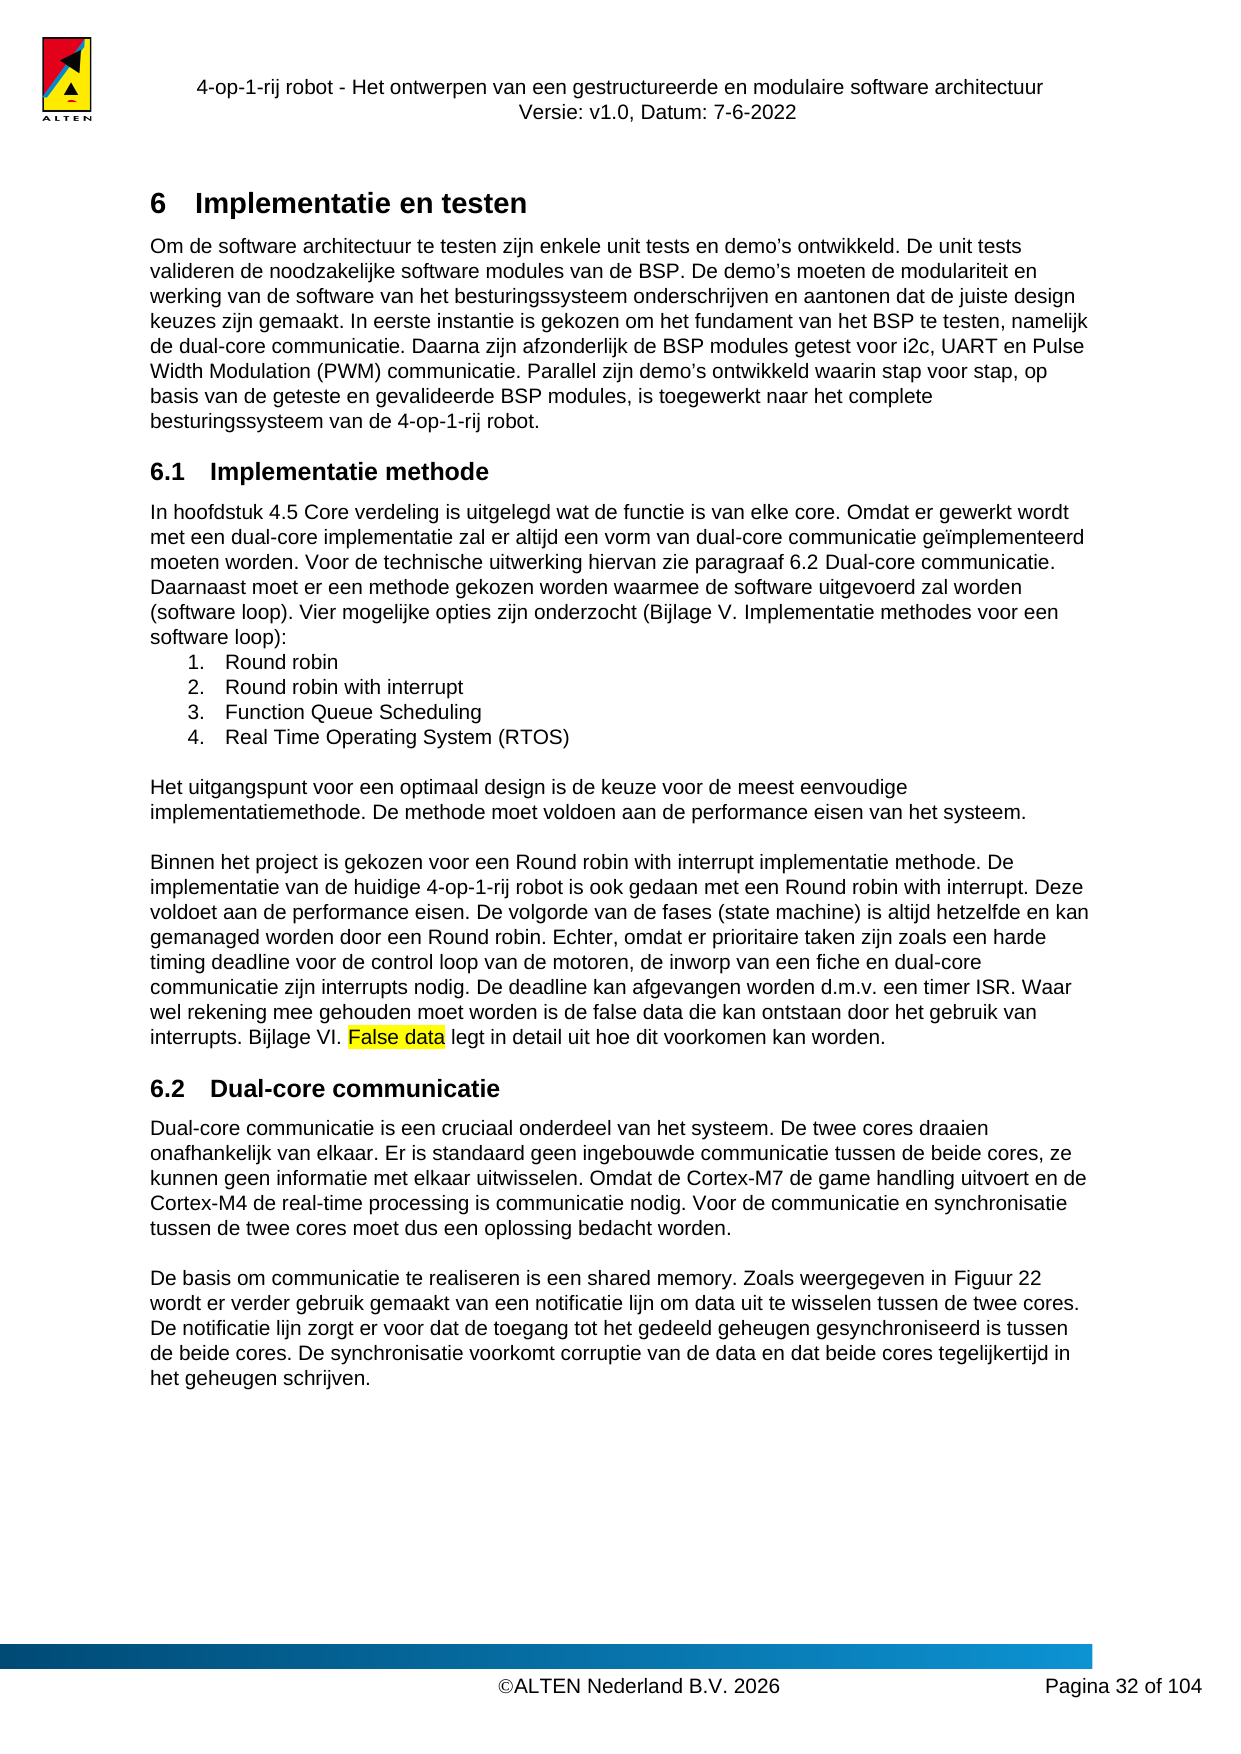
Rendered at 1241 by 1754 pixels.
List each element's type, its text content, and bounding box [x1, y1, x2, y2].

text Binnen het project is gekozen voor een Round robin with interrupt implementatie methode. De implementatie van de huidige 4-op-1-rij robot is ook gedaan met een Round robin with interrupt. Deze voldoet aan de performance eisen. De volgorde van de fases (state machine) is altijd hetzelfde en kan gemanaged worden door een Round robin. Echter, omdat er prioritaire taken zijn zoals een harde timing deadline voor de control loop van de motoren, de inworp van een fiche en dual-core communicatie zijn interrupts nodig. De deadline kan afgevangen worden d.m.v. een timer ISR. Waar wel rekening mee gehouden moet worden is de false data die kan ontstaan door het gebruik van interrupts. Bijlage VI. False data legt in detail uit hoe dit voorkomen kan worden. [150, 849, 1090, 1049]
text Het uitgangspunt voor een optimaal design is de keuze voor de meest eenvoudige implementatiemethode. De methode moet voldoen aan de performance eisen van het systeem. [150, 774, 1090, 824]
list Function Queue Scheduling [187, 699, 1090, 724]
text Dual-core communicatie is een cruciaal onderdeel van het systeem. De twee cores draaien onafhankelijk van elkaar. Er is standaard geen ingebouwde communicatie tussen de beide cores, ze kunnen geen informatie met elkaar uitwisselen. Omdat de Cortex-M7 de game handling uitvoert en de Cortex-M4 de real-time processing is communicatie nodig. Voor de communicatie en synchronisatie tussen de twee cores moet dus een oplossing bedacht worden. [150, 1115, 1090, 1240]
list Real Time Operating System (RTOS) [187, 724, 1090, 749]
subtitle Implementatie methode [150, 457, 1090, 486]
picture [332, 1644, 337, 1668]
list Round robin [187, 649, 1090, 674]
subtitle Implementatie en testen [150, 186, 1090, 220]
text De basis om communicatie te realiseren is een shared memory. Zoals weergegeven in Figuur 22 wordt er verder gebruik gemaakt van een notificatie lijn om data uit te wisselen tussen de twee cores. De notificatie lijn zorgt er voor dat de toegang tot het gedeeld geheugen gesynchroniseerd is tussen de beide cores. De synchronisatie voorkomt corruptie van de data en dat beide cores tegelijkertijd in het geheugen schrijven. [150, 1265, 1090, 1390]
text Om de software architectuur te testen zijn enkele unit tests en demo’s ontwikkeld. De unit tests valideren de noodzakelijke software modules van de BSP. De demo’s moeten de modulariteit en werking van de software van het besturingssysteem onderschrijven en aantonen dat de juiste design keuzes zijn gemaakt. In eerste instantie is gekozen om het fundament van het BSP te testen, namelijk de dual-core communicatie. Daarna zijn afzonderlijk de BSP modules getest voor i2c, UART en Pulse Width Modulation (PWM) communicatie. Parallel zijn demo’s ontwikkeld waarin stap voor stap, op basis van de geteste en gevalideerde BSP modules, is toegewerkt naar het complete besturingssysteem van de 4-op-1-rij robot. [150, 232, 1090, 432]
picture [42, 37, 92, 121]
subtitle Dual-core communicatie [150, 1074, 1090, 1102]
list Round robin with interrupt [187, 674, 1090, 699]
text In hoofdstuk 4.5 Core verdeling is uitgelegd wat de functie is van elke core. Omdat er gewerkt wordt met een dual-core implementatie zal er altijd een vorm van dual-core communicatie geïmplementeerd moeten worden. Voor de technische uitwerking hiervan zie paragraaf 6.2 Dual-core communicatie. Daarnaast moet er een methode gekozen worden waarmee de software uitgevoerd zal worden (software loop). Vier mogelijke opties zijn onderzocht (Bijlage V. Implementatie methodes voor een software loop): [150, 499, 1090, 649]
